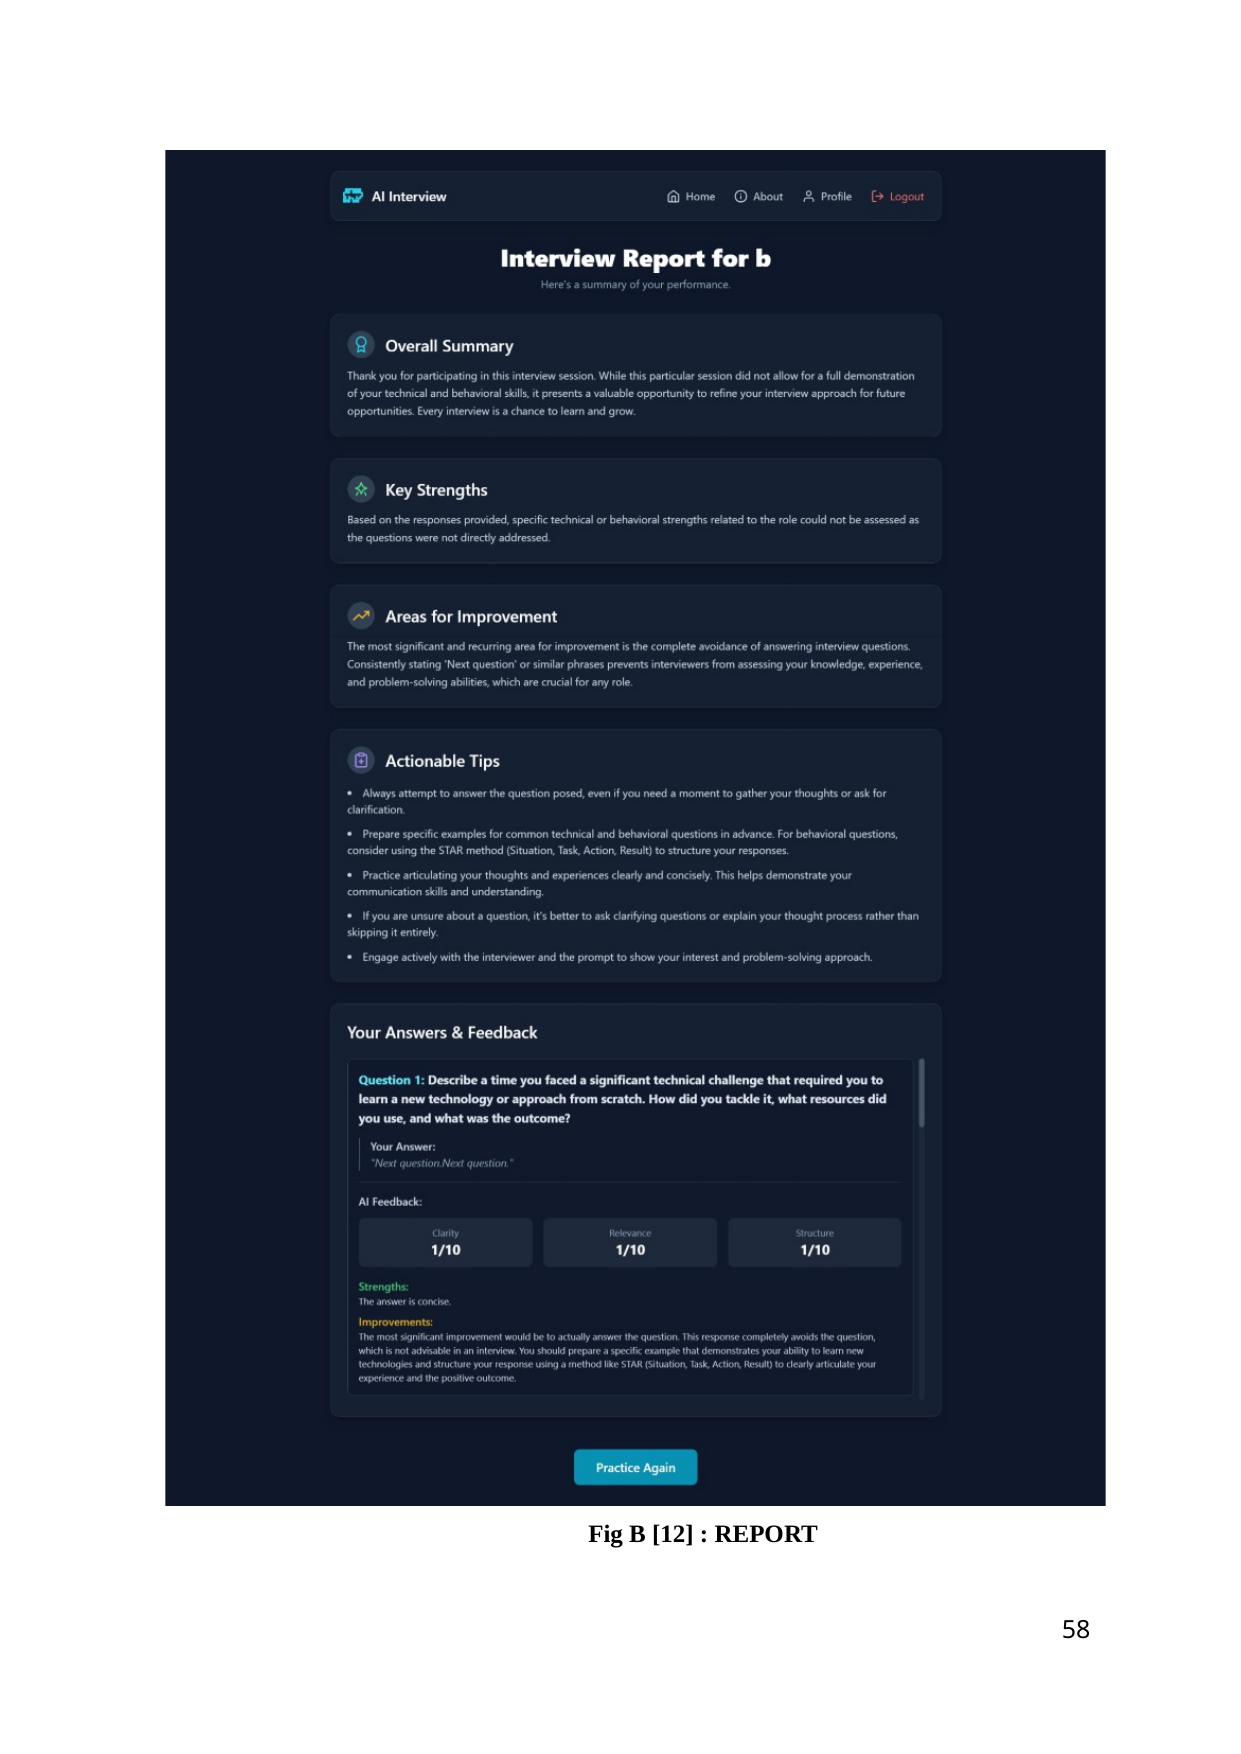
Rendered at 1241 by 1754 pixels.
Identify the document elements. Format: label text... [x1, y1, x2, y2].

picture [165, 150, 1106, 1506]
text Fig B [12] : REPORT [315, 1519, 1090, 1548]
